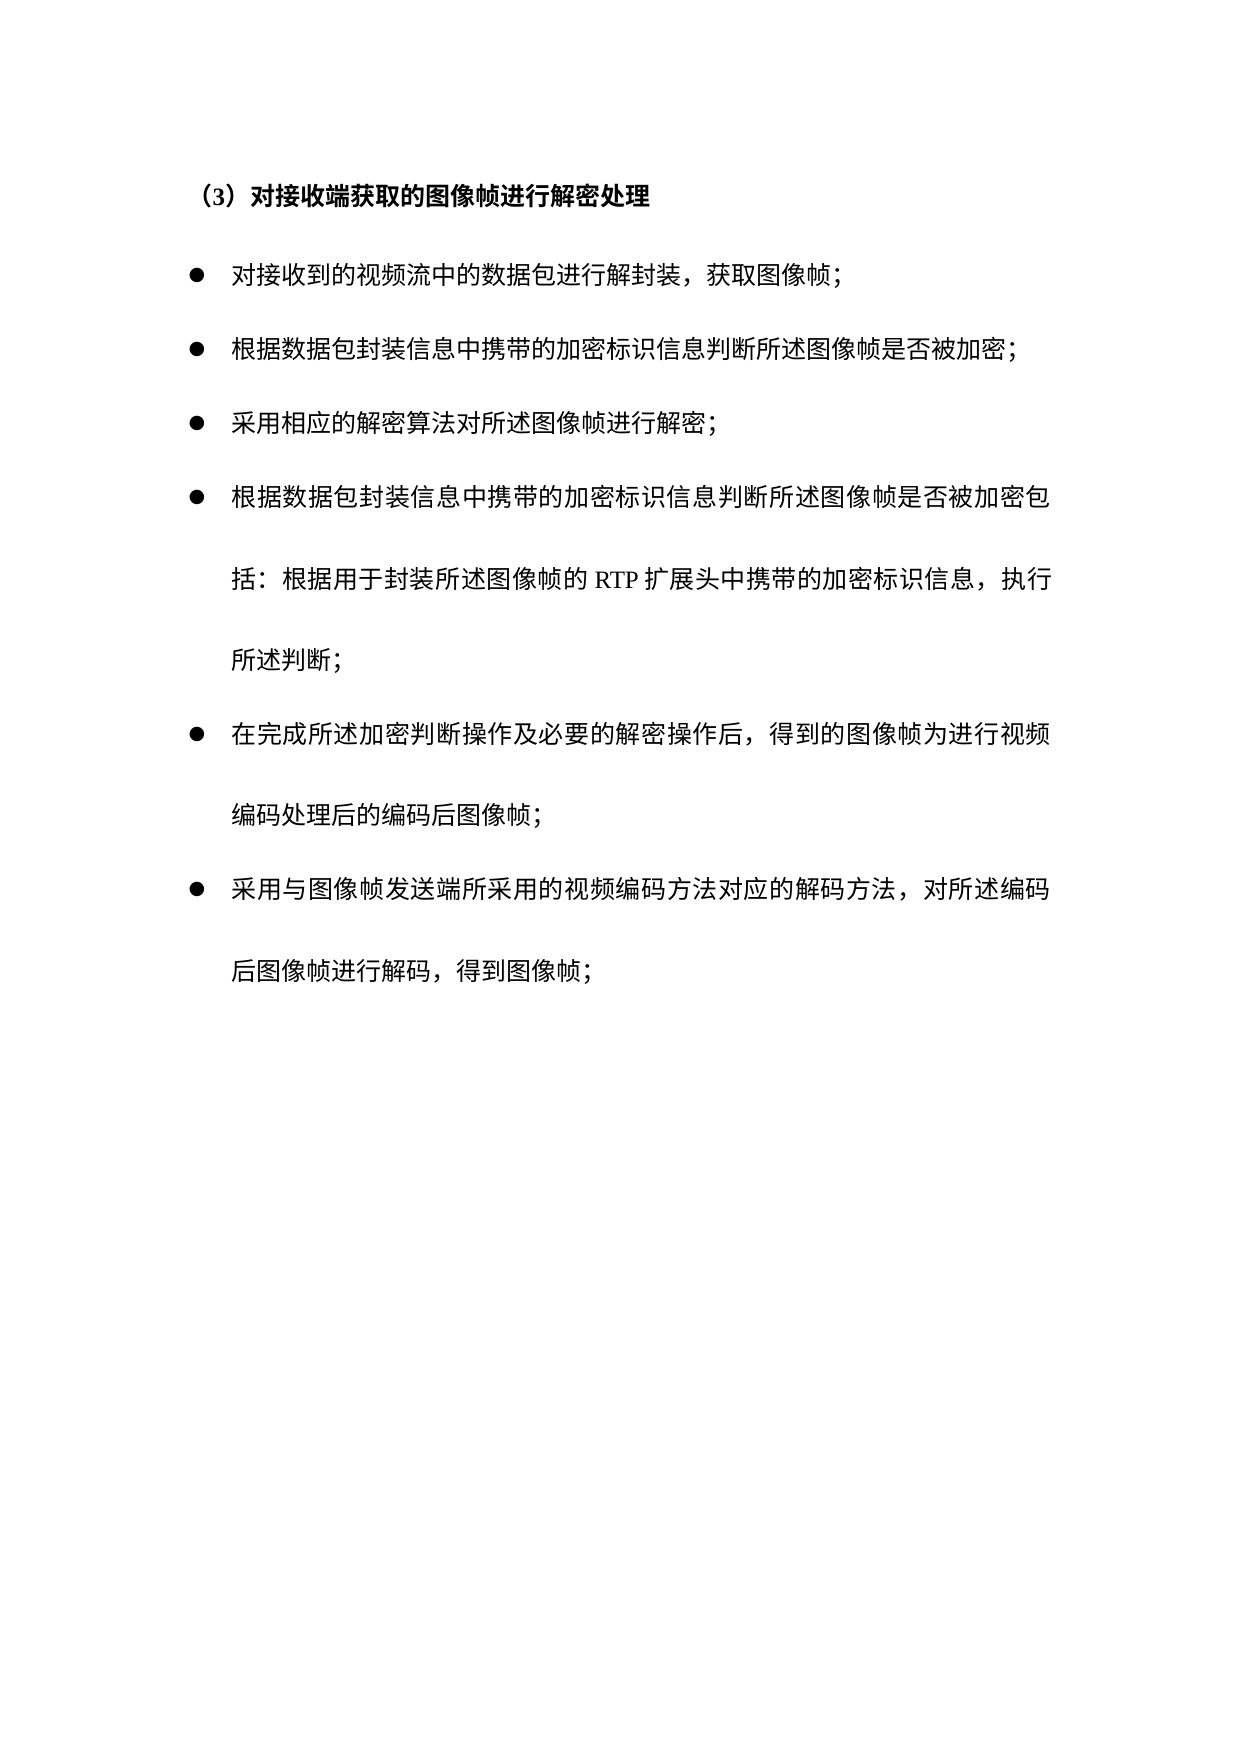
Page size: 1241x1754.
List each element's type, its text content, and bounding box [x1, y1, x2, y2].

list 在完成所述加密判断操作及必要的解密操作后，得到的图像帧为进行视频编码处理后的编码后图像帧； [187, 700, 1053, 846]
list 根据数据包封装信息中携带的加密标识信息判断所述图像帧是否被加密包括：根据用于封装所述图像帧的RTP扩展头中携带的加密标识信息，执行所述判断； [187, 463, 1053, 691]
list 采用与图像帧发送端所采用的视频编码方法对应的解码方法，对所述编码后图像帧进行解码，得到图像帧； [187, 855, 1053, 1002]
subtitle （3）对接收端获取的图像帧进行解密处理 [187, 162, 1053, 227]
list 采用相应的解密算法对所述图像帧进行解密； [187, 389, 1053, 454]
list 根据数据包封装信息中携带的加密标识信息判断所述图像帧是否被加密； [187, 315, 1053, 380]
list 对接收到的视频流中的数据包进行解封装，获取图像帧； [187, 241, 1053, 306]
